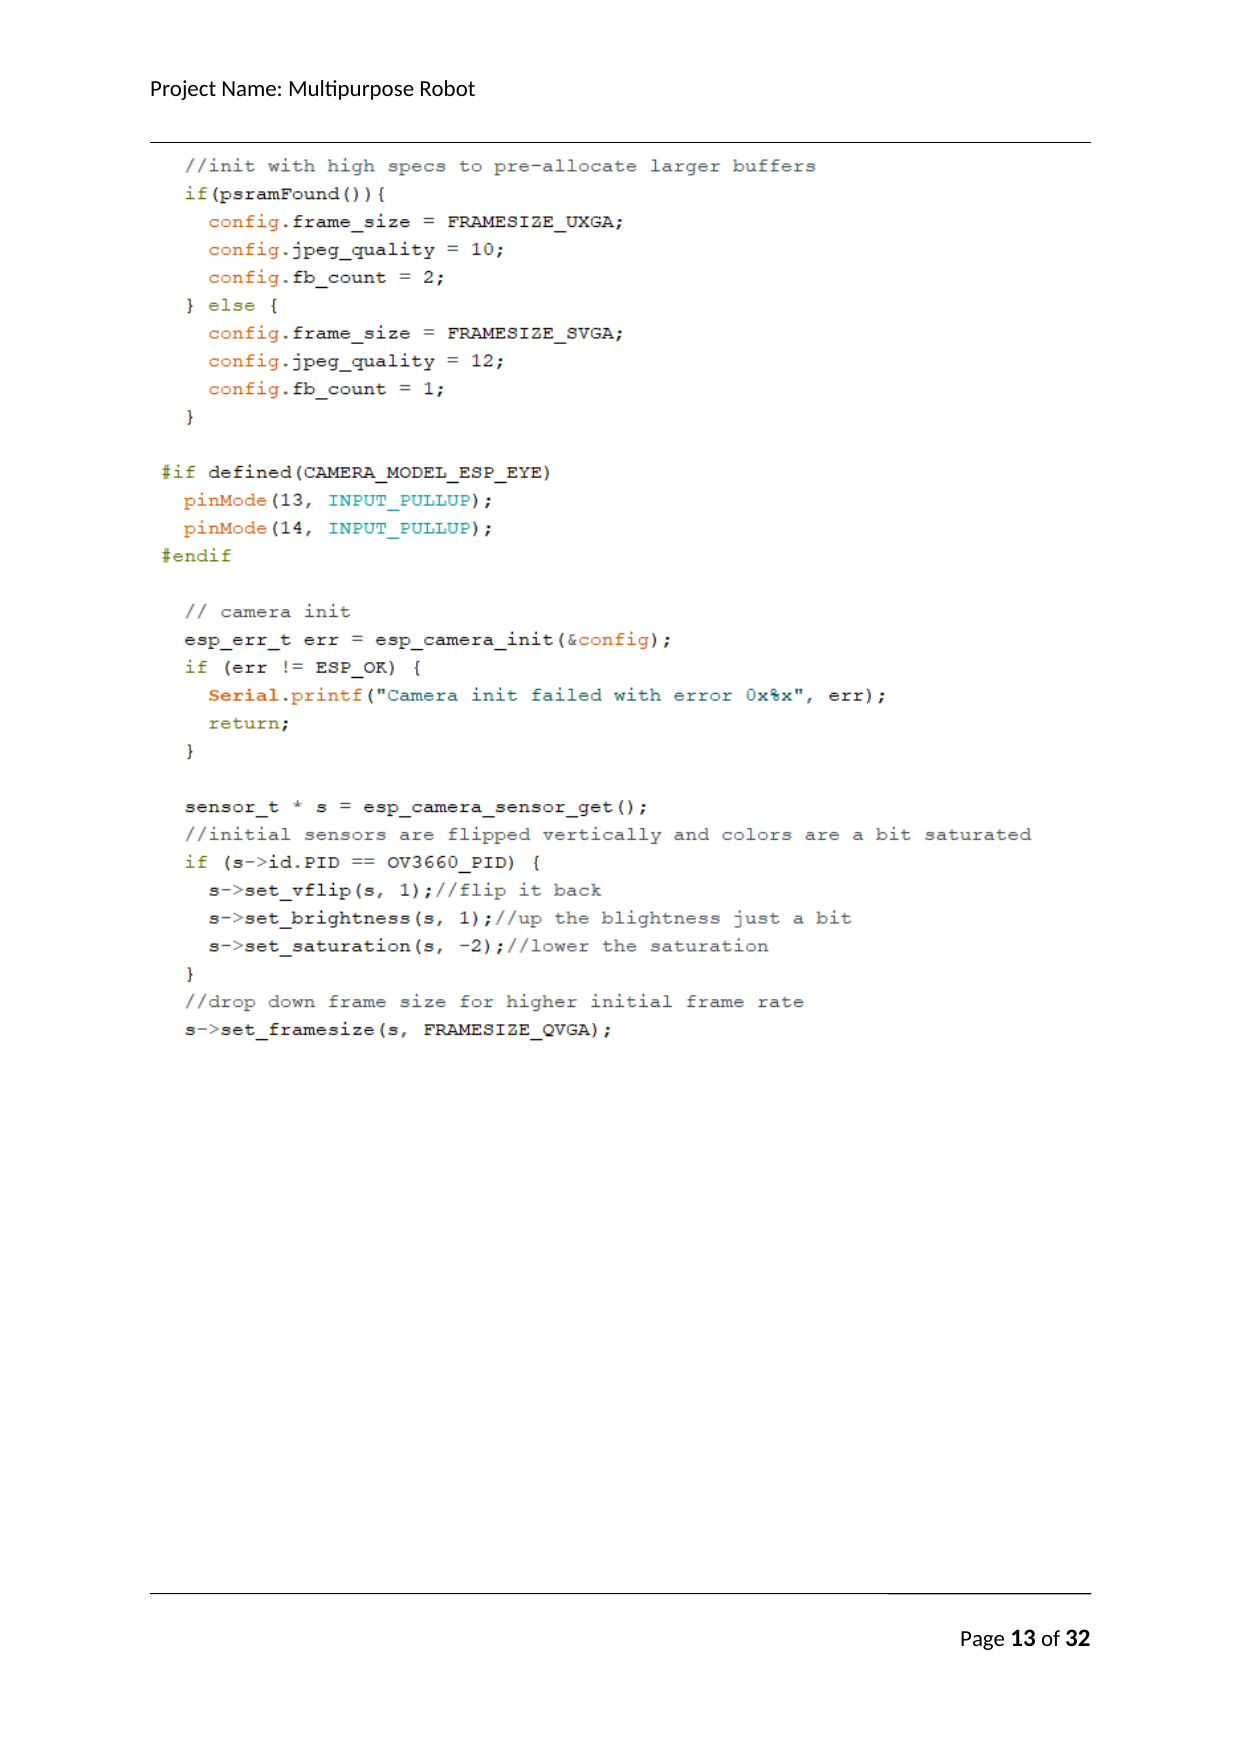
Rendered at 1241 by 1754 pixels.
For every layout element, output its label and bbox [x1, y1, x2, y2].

picture [150, 150, 1091, 1063]
